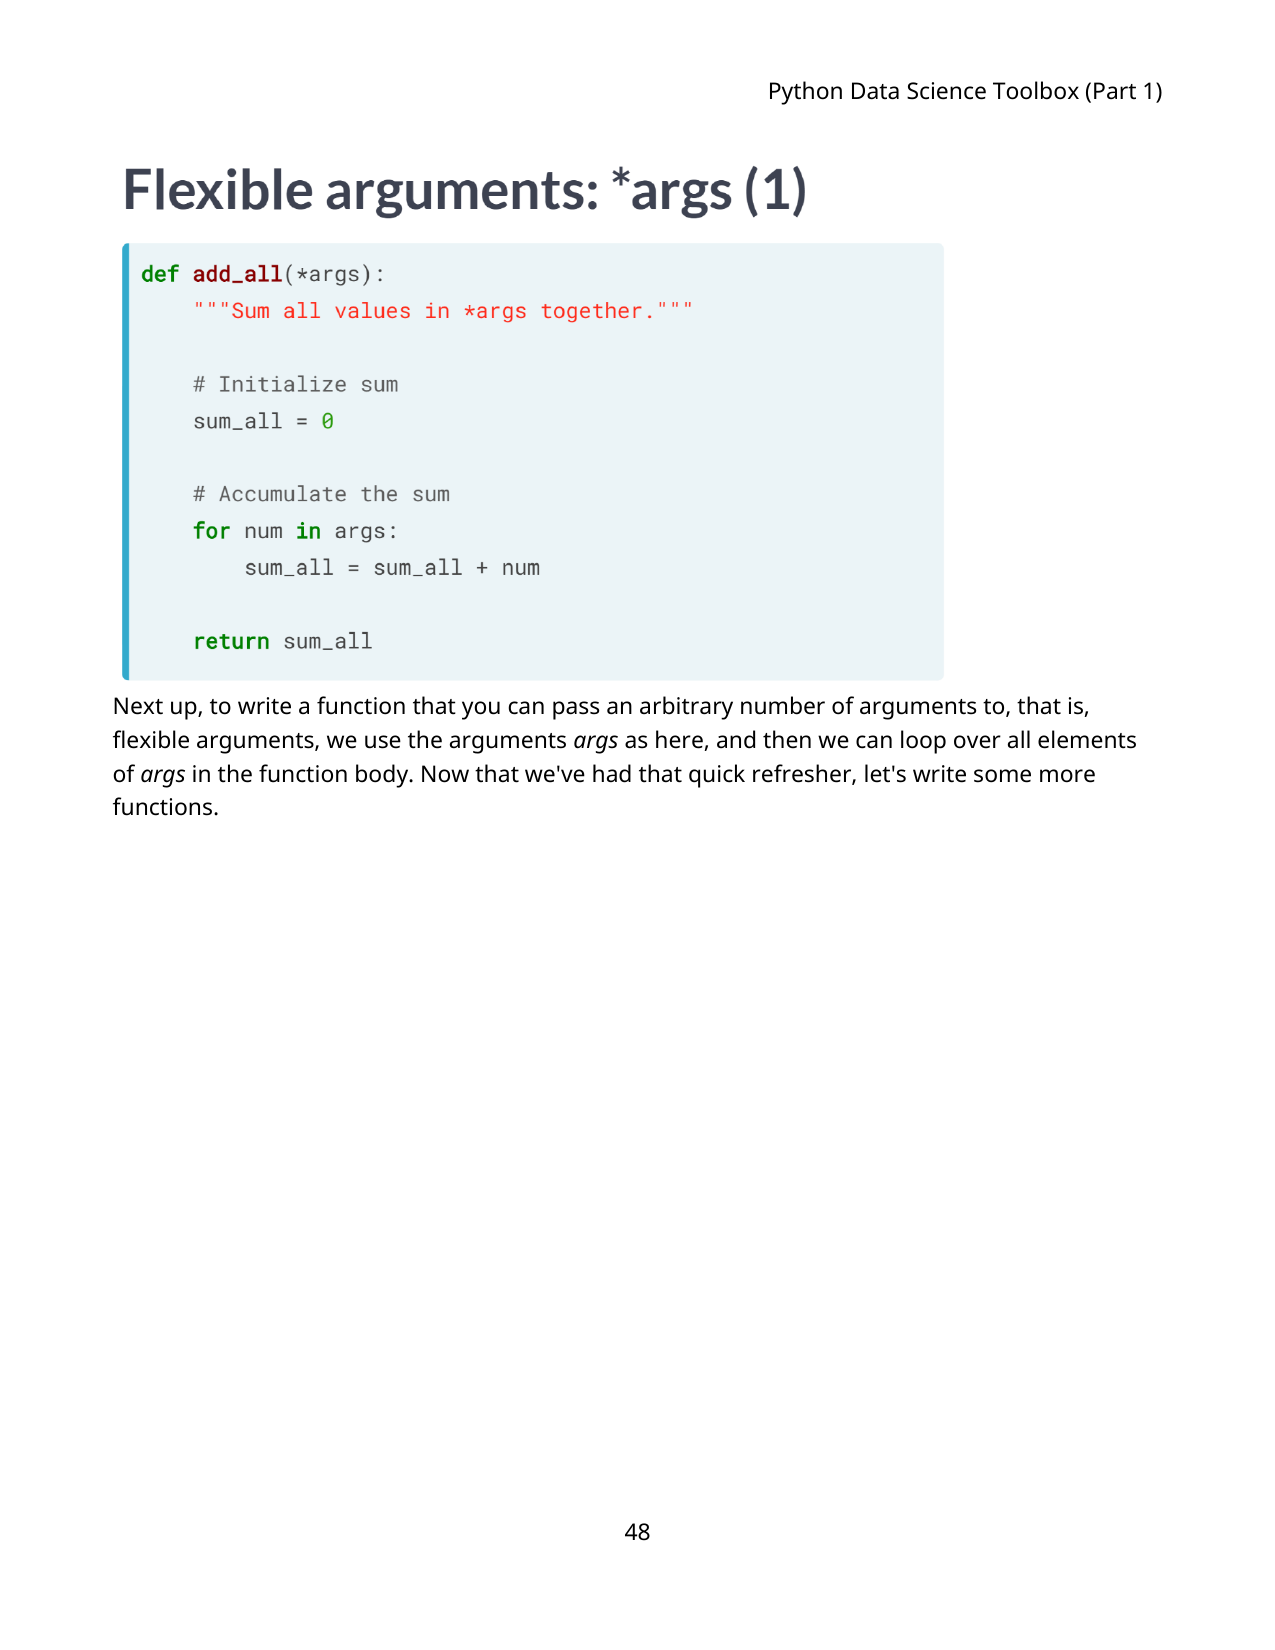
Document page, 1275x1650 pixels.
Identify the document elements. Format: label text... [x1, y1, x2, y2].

picture [112, 150, 952, 688]
